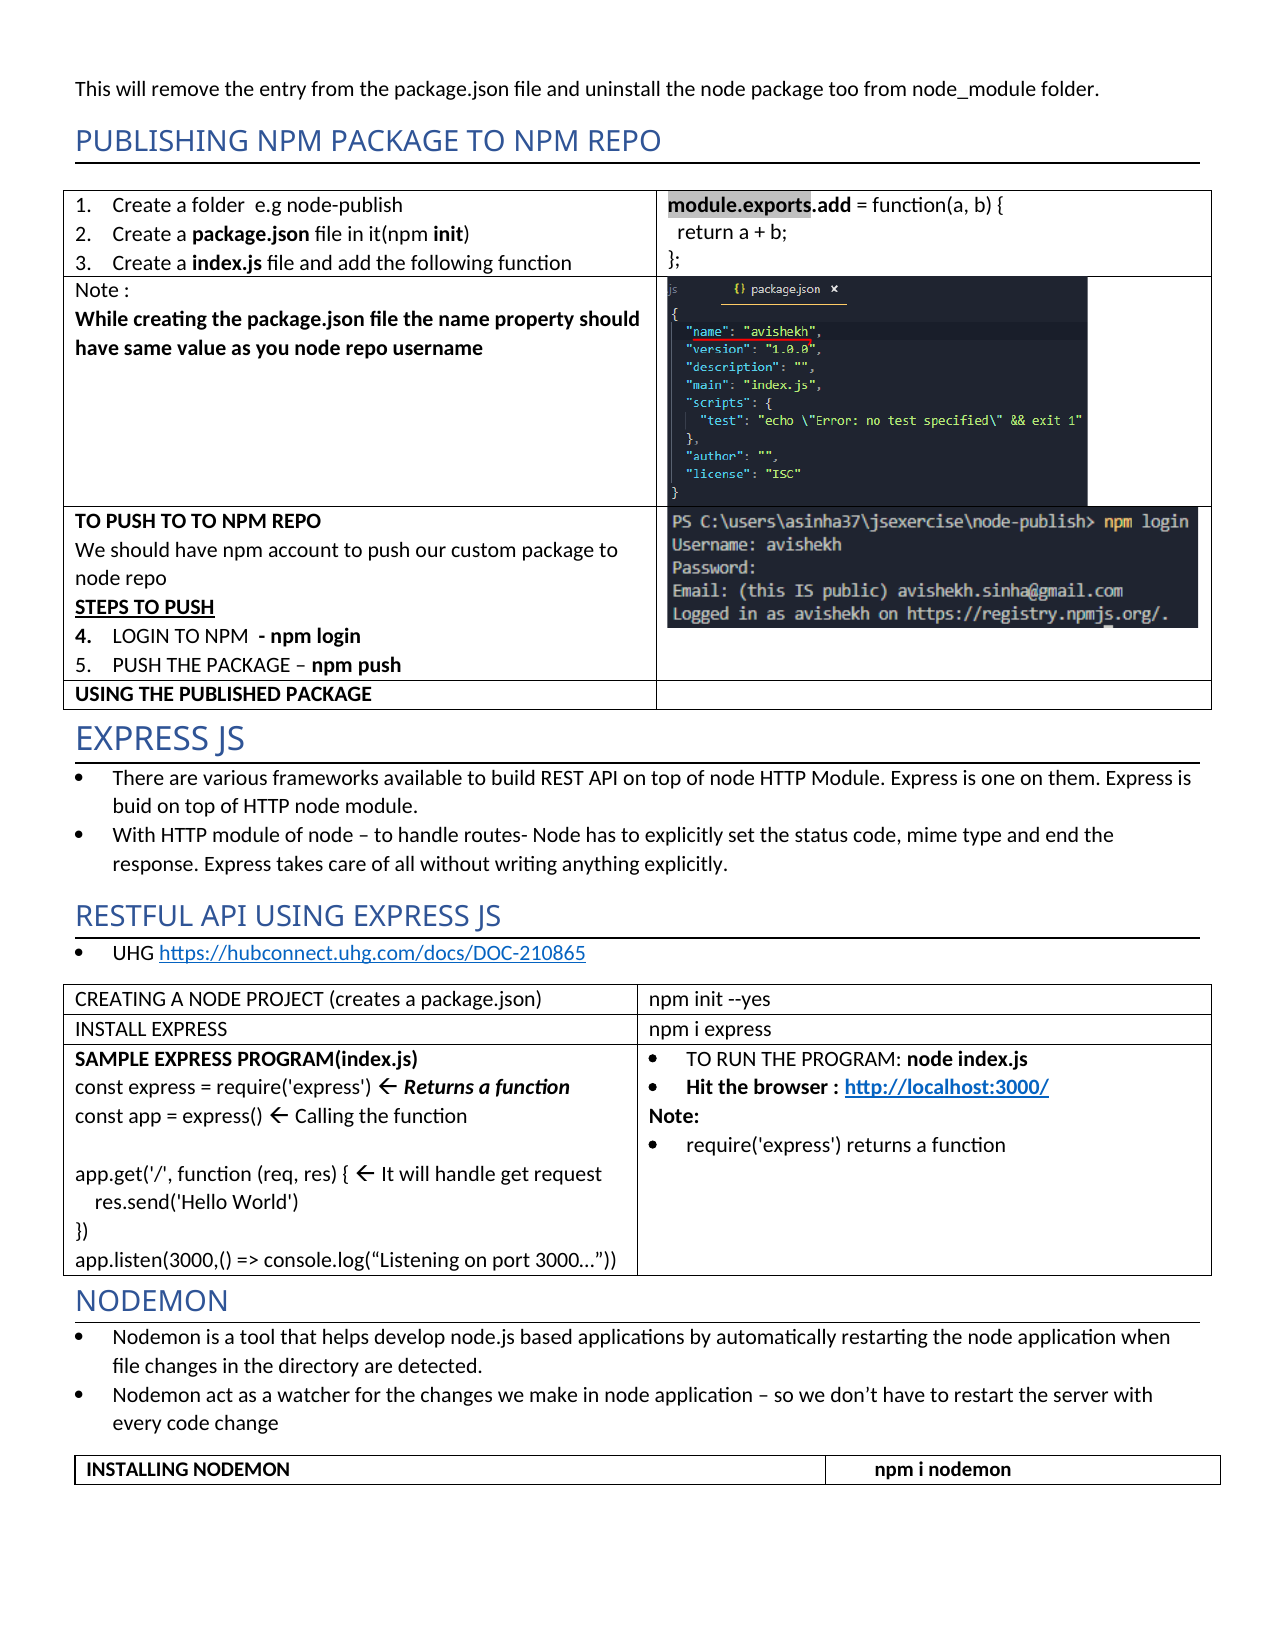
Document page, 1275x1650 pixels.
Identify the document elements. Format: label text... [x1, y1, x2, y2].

table_cell Note : While creating the package.json file the name property should have same value as you node repo username [64, 277, 656, 506]
table_header CREATING A NODE PROJECT (creates a package.json) [64, 985, 637, 1014]
subtitle NODEMON [75, 1280, 1200, 1322]
subtitle PUBLISHING NPM PACKAGE TO NPM REPO [75, 120, 1200, 162]
table_cell TO PUSH TO TO NPM REPO We should have npm account to push our custom package to node repo STEPS TO PUSH LOGIN TO NPM - npm login PUSH THE PACKAGE – npm push [64, 507, 656, 679]
list With HTTP module of node – to handle routes- Node has to explicitly set the status code, mime type and end the response. Express takes care of all without writing anything explicitly. [75, 821, 1200, 877]
table_cell [657, 277, 667, 506]
table_cell [1088, 277, 1211, 506]
list Nodemon is a tool that helps develop node.js based applications by automatically restarting the node application when file changes in the directory are detected. [75, 1323, 1200, 1379]
table_header npm i nodemon [826, 1456, 1220, 1483]
table_header npm init --yes [638, 985, 1211, 1014]
text This will remove the entry from the package.json file and uninstall the node package too from node_module folder. [75, 75, 1200, 102]
table_cell TO RUN THE PROGRAM: node index.js Hit the browser : http://localhost:3000/ Note: require('express') returns a function [638, 1045, 1211, 1275]
table_cell SAMPLE EXPRESS PROGRAM(index.js) const express = require('express') Returns a function const app = express() Calling the function app.get('/', function (req, res) { It will handle get request res.send('Hello World') }) app.listen(3000,() => console.log(“Listening on port 3000…”)) [64, 1045, 637, 1275]
table_cell [657, 507, 1211, 679]
picture [667, 276, 1088, 506]
table_header module.exports.add = function(a, b) { return a + b; }; [657, 191, 1211, 276]
list There are various frameworks available to build REST API on top of node HTTP Module. Express is one on them. Express is buid on top of HTTP node module. [75, 764, 1200, 819]
table_header Create a folder e.g node-publish Create a package.json file in it(npm init) Create a index.js file and add the following function [64, 191, 656, 276]
table_cell [657, 681, 1211, 709]
list UHG https://hubconnect.uhg.com/docs/DOC-210865 [75, 939, 1200, 965]
subtitle EXPRESS JS [75, 714, 1200, 762]
picture [667, 507, 1199, 628]
table_header INSTALLING NODEMON [76, 1456, 825, 1483]
subtitle RESTFUL API USING EXPRESS JS [75, 895, 1200, 937]
list Nodemon act as a watcher for the changes we make in node application – so we don’t have to restart the server with every code change [75, 1381, 1200, 1436]
table_cell npm i express [638, 1015, 1211, 1044]
table_cell USING THE PUBLISHED PACKAGE [64, 681, 656, 709]
table_cell INSTALL EXPRESS [64, 1015, 637, 1044]
